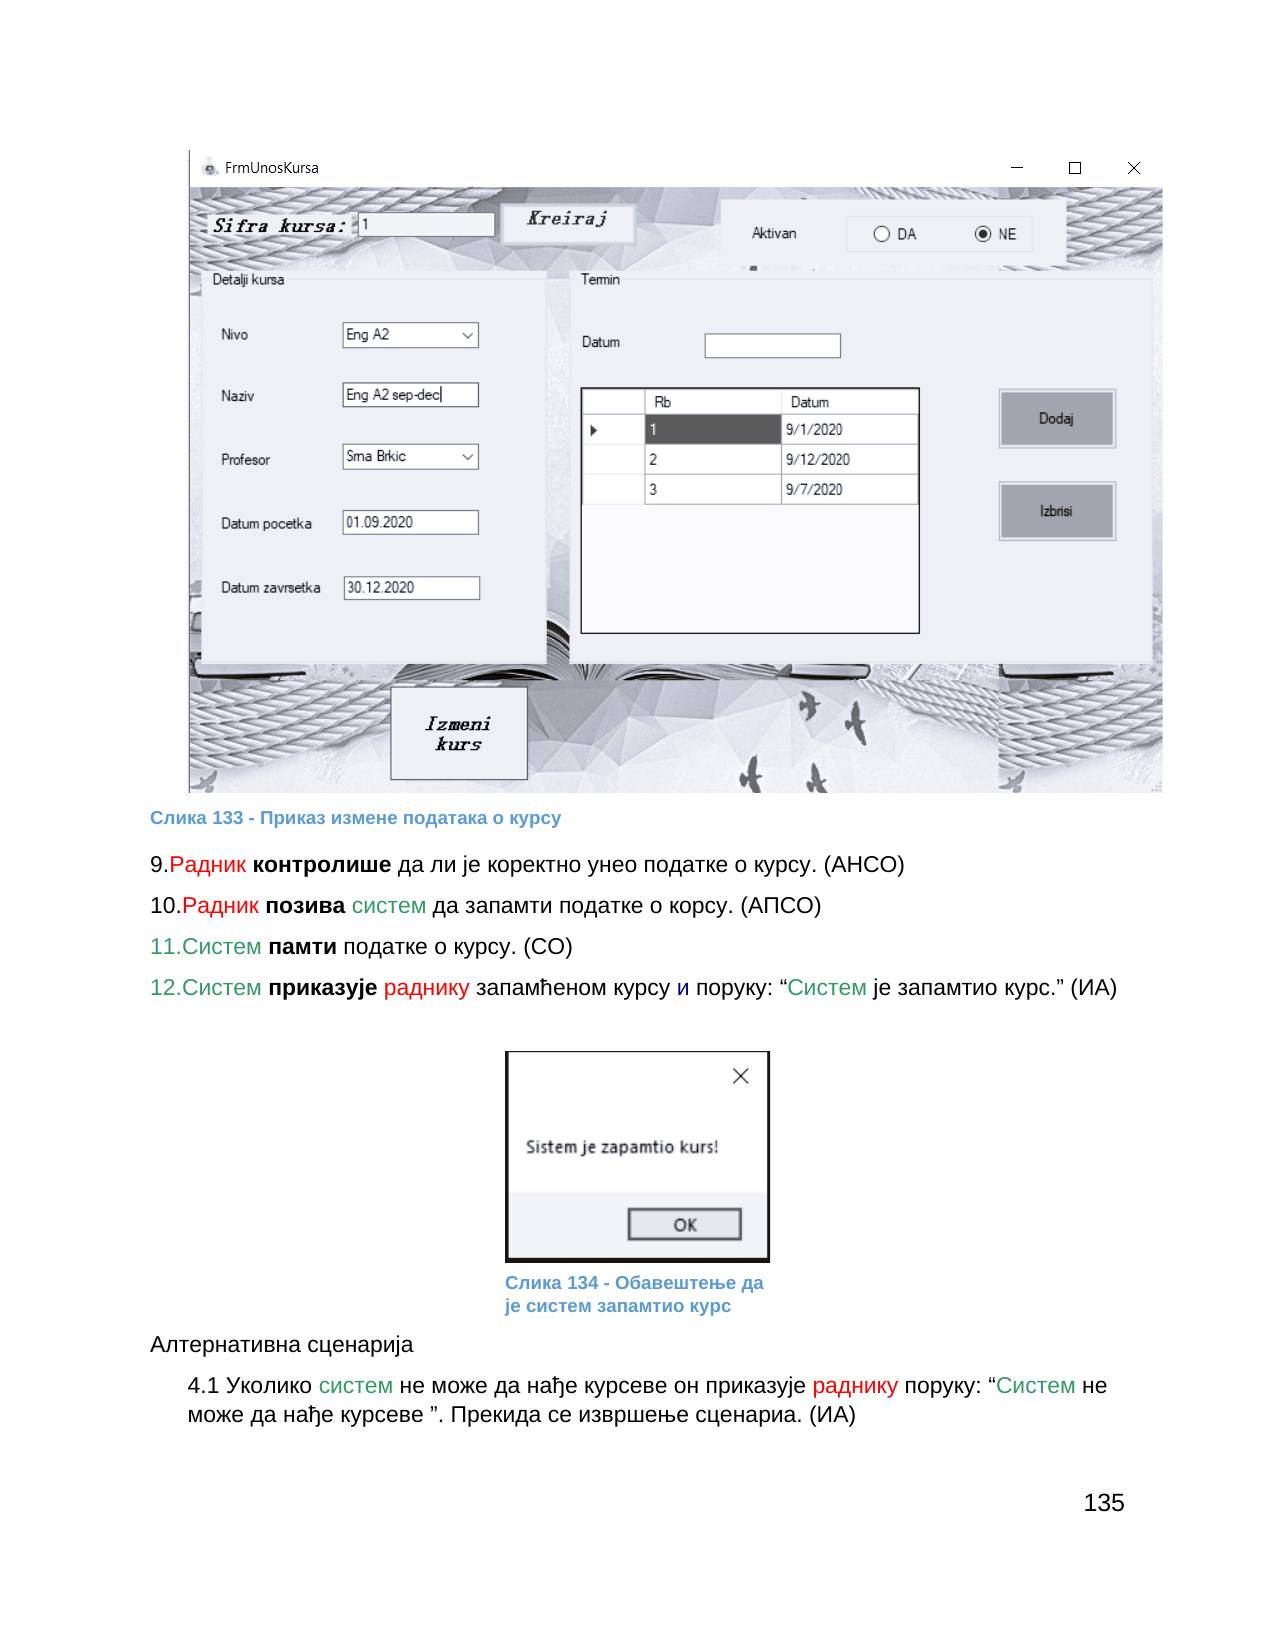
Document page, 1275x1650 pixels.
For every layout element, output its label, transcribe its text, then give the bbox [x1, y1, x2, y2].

text 11.Систем памти податке о курсу. (СО) [150, 933, 1125, 959]
text 10.Радник позива систем да запамти податке о корсу. (АПСО) [150, 892, 1125, 918]
text 9.Радник контролише да ли је коректно унео податке о курсу. (АНСО) [150, 851, 1125, 877]
text Слика 133 - Приказ измене података о курсу [150, 807, 1125, 828]
picture [187, 150, 1163, 793]
text Алтернативна сценарија [150, 1056, 1125, 1357]
text 12.Систем приказује раднику запамћеном курсу и поруку: “Систем је запамтио курс.” (ИА) [150, 974, 1125, 1000]
picture [505, 1051, 771, 1263]
text 4.1 Уколико систем не може да нађе курсеве он приказује раднику поруку: “Систем не може да нађе курсеве ”. Прекида се извршење сценариа. (ИА) [187, 1372, 1125, 1427]
